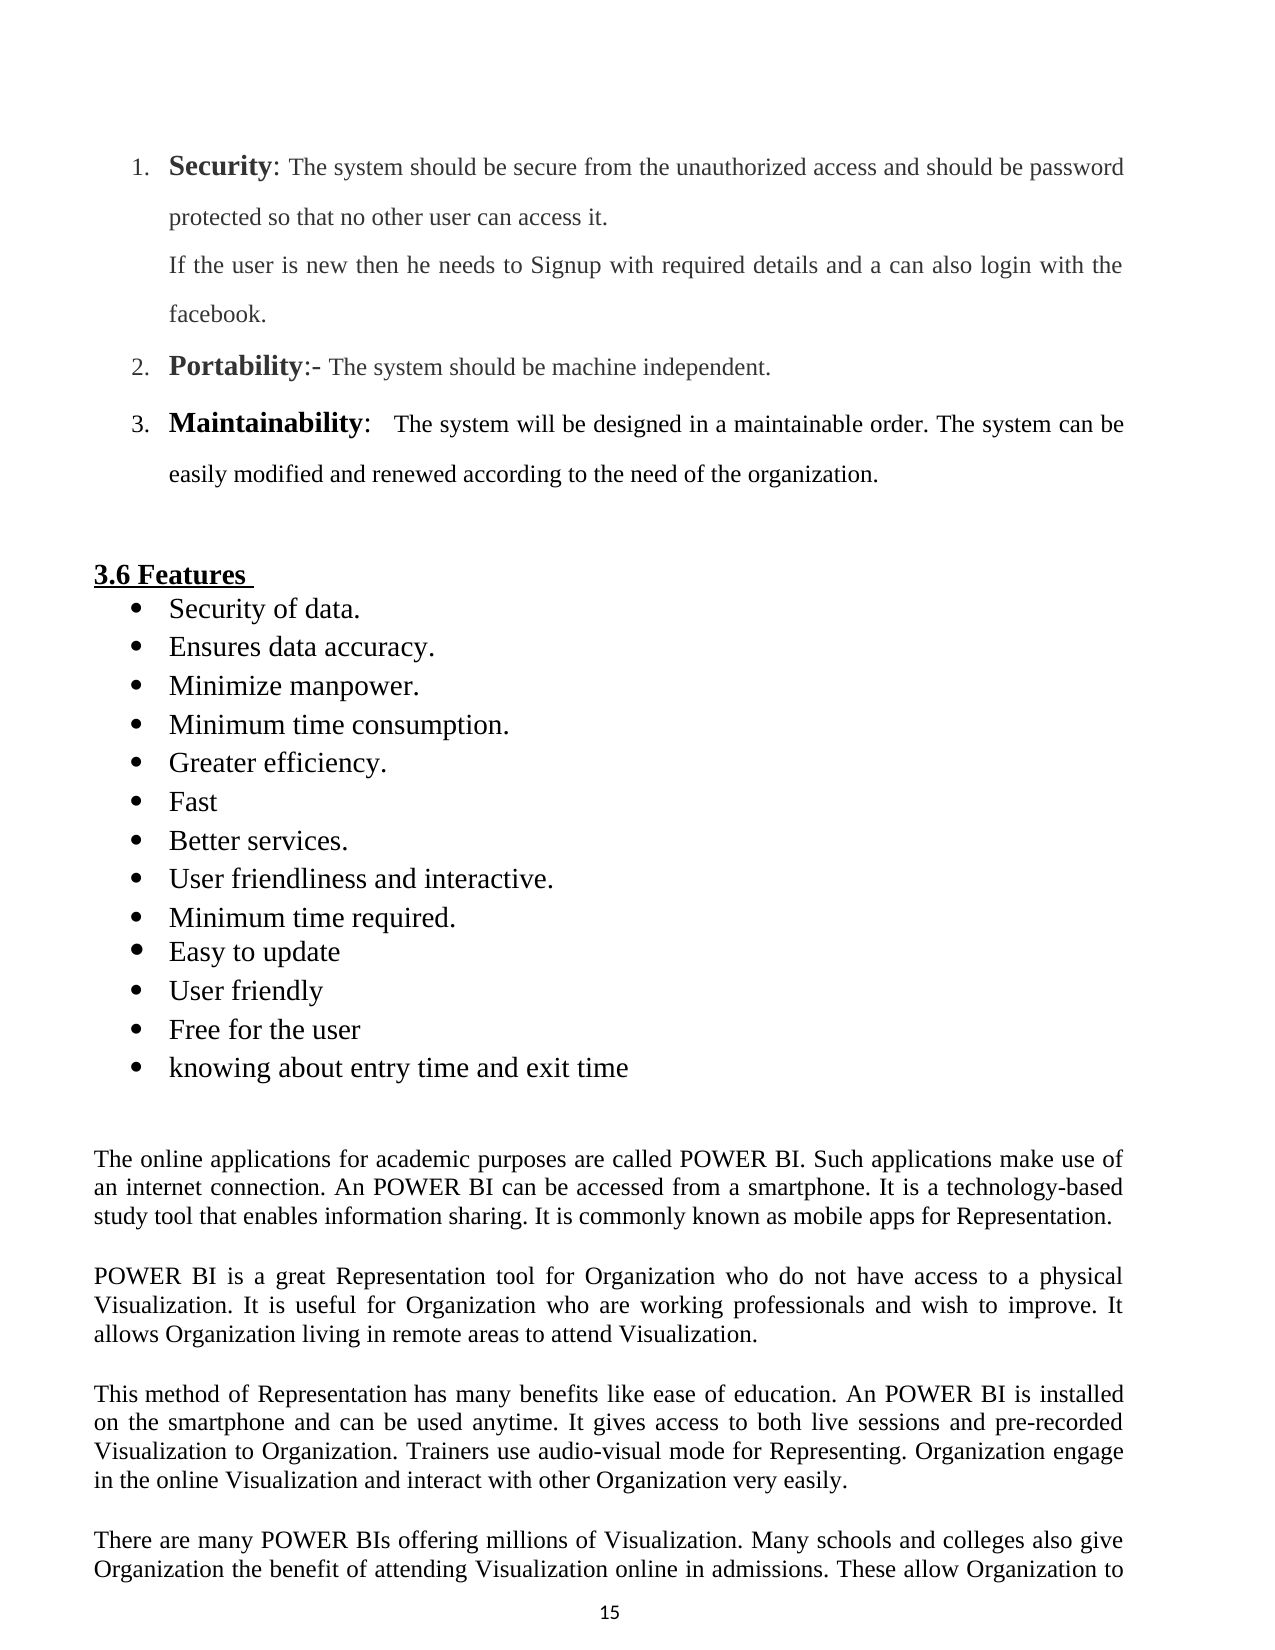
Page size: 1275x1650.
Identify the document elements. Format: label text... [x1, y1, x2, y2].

list If the user is new then he needs to Signup with required details and a can also login with the facebook. [169, 251, 1125, 328]
list Fast [131, 784, 1125, 818]
list Maintainability: The system will be designed in a maintainable order. The system can be easily modified and renewed according to the need of the organization. [131, 405, 1125, 488]
list Minimize manpower. [131, 668, 1125, 702]
list Easy to update [131, 934, 1125, 968]
list Security of data. [131, 591, 1125, 624]
list knowing about entry time and exit time [131, 1051, 1125, 1084]
text This method of Representation has many benefits like ease of education. An POWER BI is installed on the smartphone and can be used anytime. It gives access to both live sessions and pre-recorded Visualization to Organization. Trainers use audio-visual mode for Representing. Organization engage in the online Visualization and interact with other Organization very easily. [94, 1379, 1125, 1494]
list Ensures data accuracy. [131, 629, 1125, 663]
list User friendliness and interactive. [131, 861, 1125, 895]
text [94, 1525, 1125, 1582]
list Greater efficiency. [131, 746, 1125, 779]
list Portability:- The system should be machine independent. [131, 348, 1125, 382]
list Security: The system should be secure from the unauthorized access and should be password protected so that no other user can access it. [131, 148, 1125, 231]
text POWER BI is a great Representation tool for Organization who do not have access to a physical Visualization. It is useful for Organization who are working professionals and wish to improve. It allows Organization living in remote areas to attend Visualization. [94, 1261, 1125, 1347]
text 3.6 Features [94, 557, 1125, 591]
list Free for the user [131, 1012, 1125, 1046]
list Minimum time required. [131, 900, 1125, 934]
list Better services. [131, 823, 1125, 856]
list User friendly [131, 973, 1125, 1007]
text The online applications for academic purposes are called POWER BI. Such applications make use of an internet connection. An POWER BI can be accessed from a smartphone. It is a technology-based study tool that enables information sharing. It is commonly known as mobile apps for Representation. [94, 1144, 1125, 1230]
list Minimum time consumption. [131, 707, 1125, 741]
